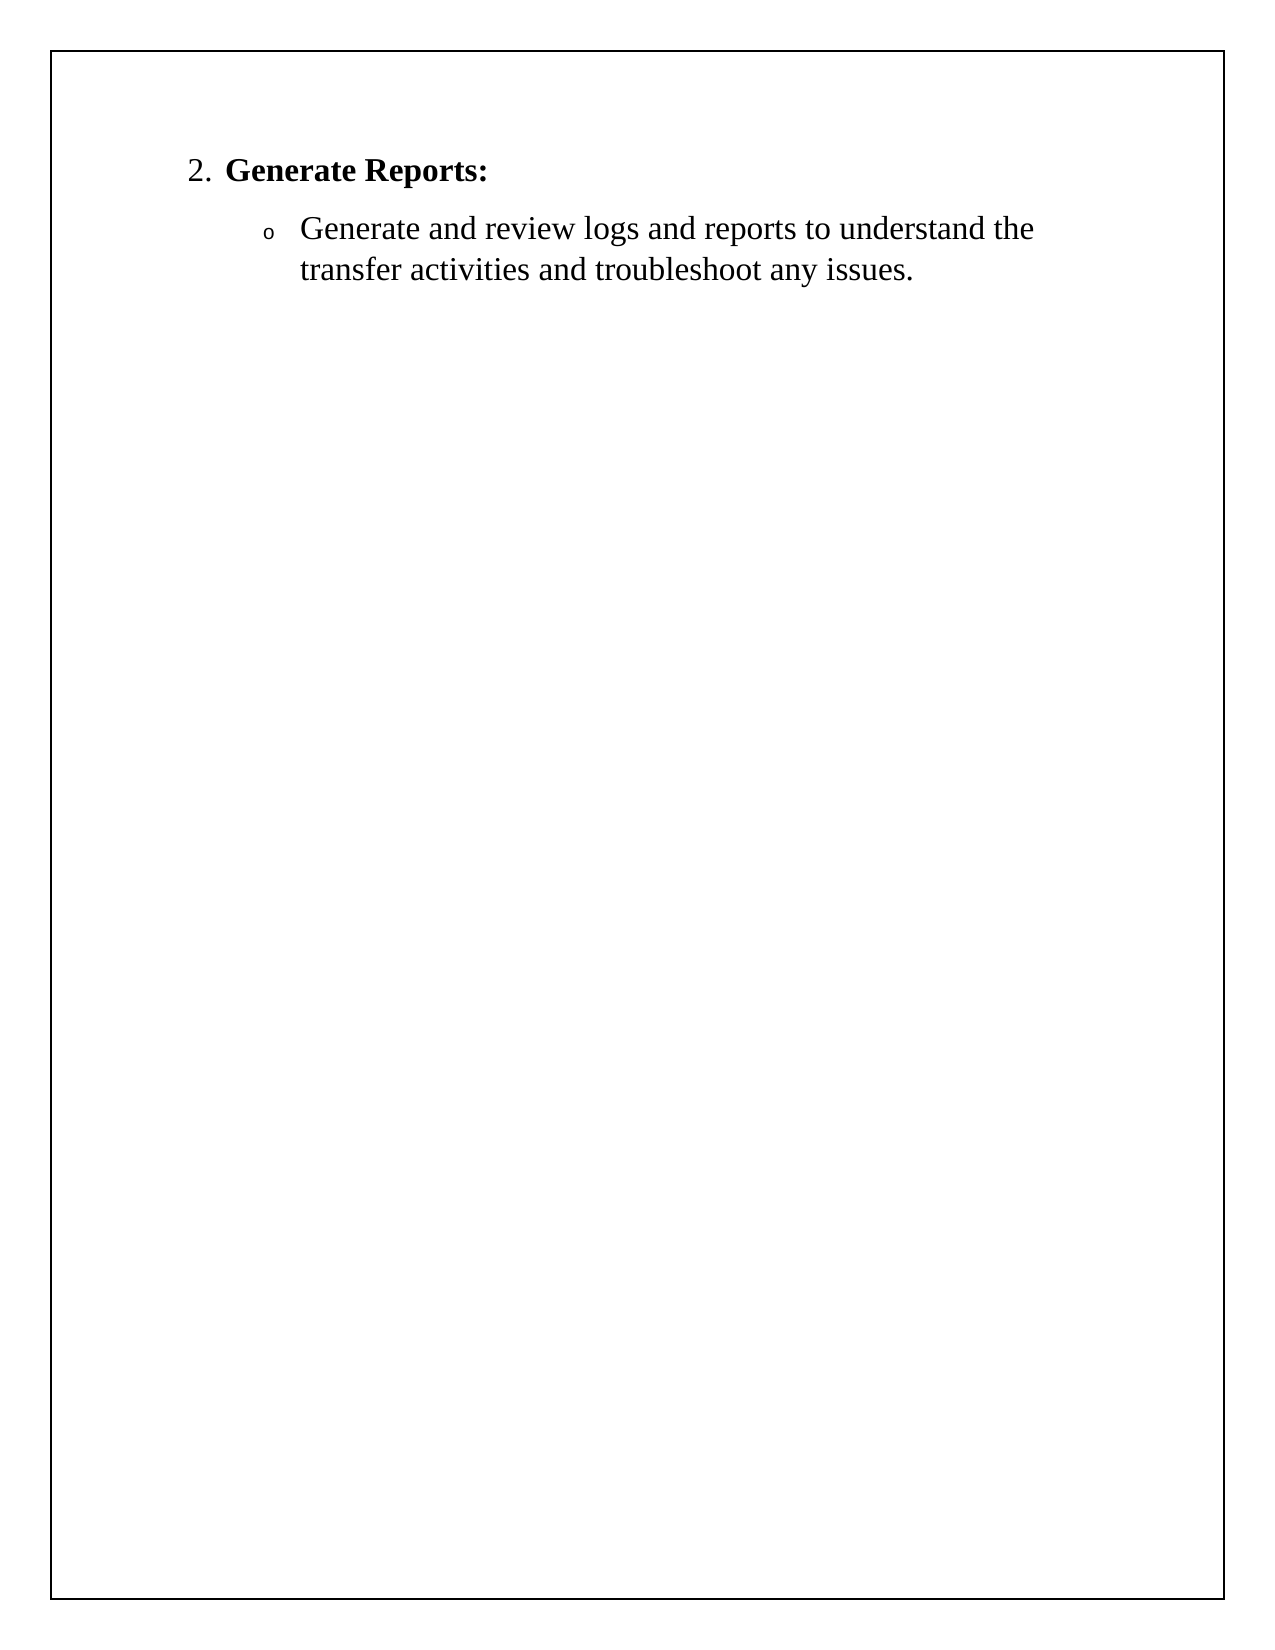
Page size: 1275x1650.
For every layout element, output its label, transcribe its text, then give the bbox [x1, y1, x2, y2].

list Generate and review logs and reports to understand the transfer activities and troubleshoot any issues. [262, 208, 1125, 288]
list Generate Reports: [187, 150, 1125, 188]
